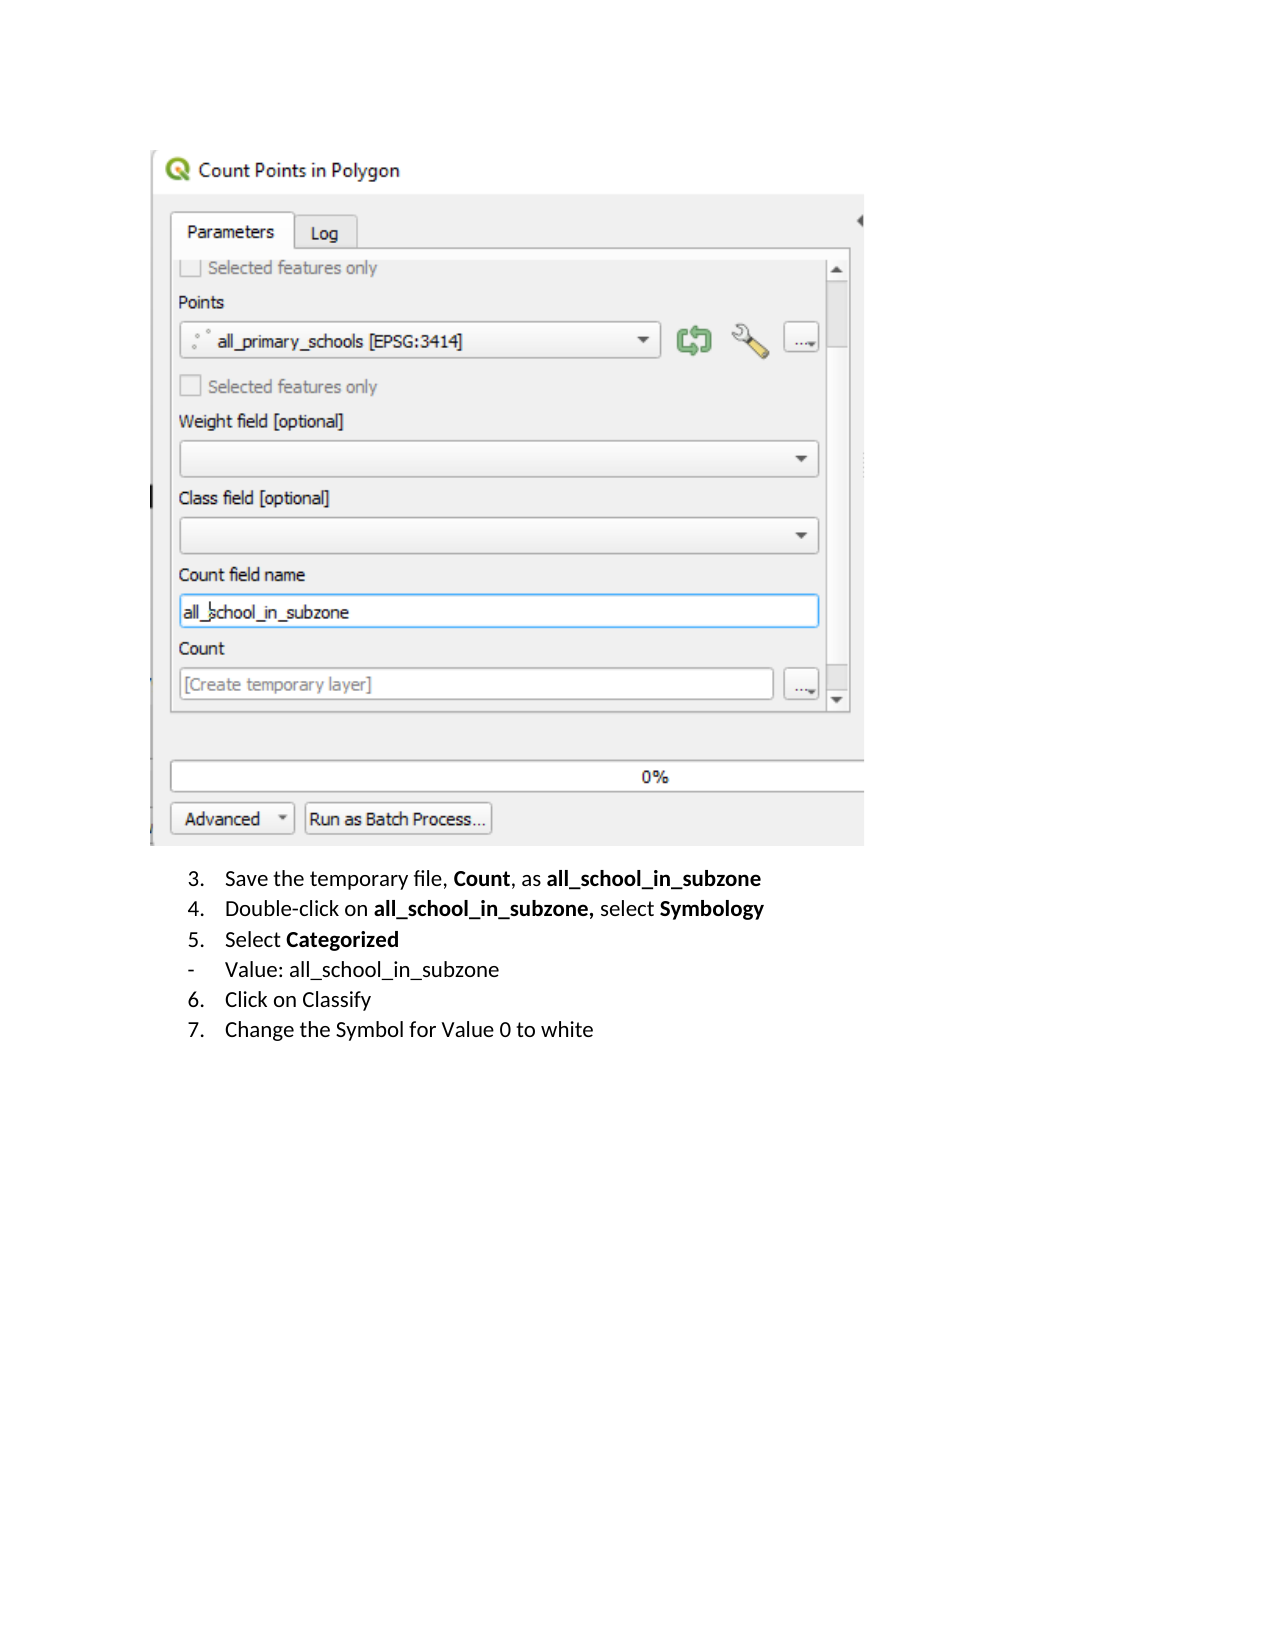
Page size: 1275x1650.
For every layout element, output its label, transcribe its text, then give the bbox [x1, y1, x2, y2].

list Select Categorized [187, 925, 1125, 953]
list Change the Symbol for Value 0 to white [187, 1015, 1125, 1043]
picture [150, 150, 865, 846]
list Double-click on all_school_in_subzone, select Symbology [187, 894, 1125, 922]
list Value: all_school_in_subzone [187, 955, 1125, 983]
list Save the temporary file, Count, as all_school_in_subzone [187, 864, 1125, 892]
list Click on Classify [187, 985, 1125, 1013]
